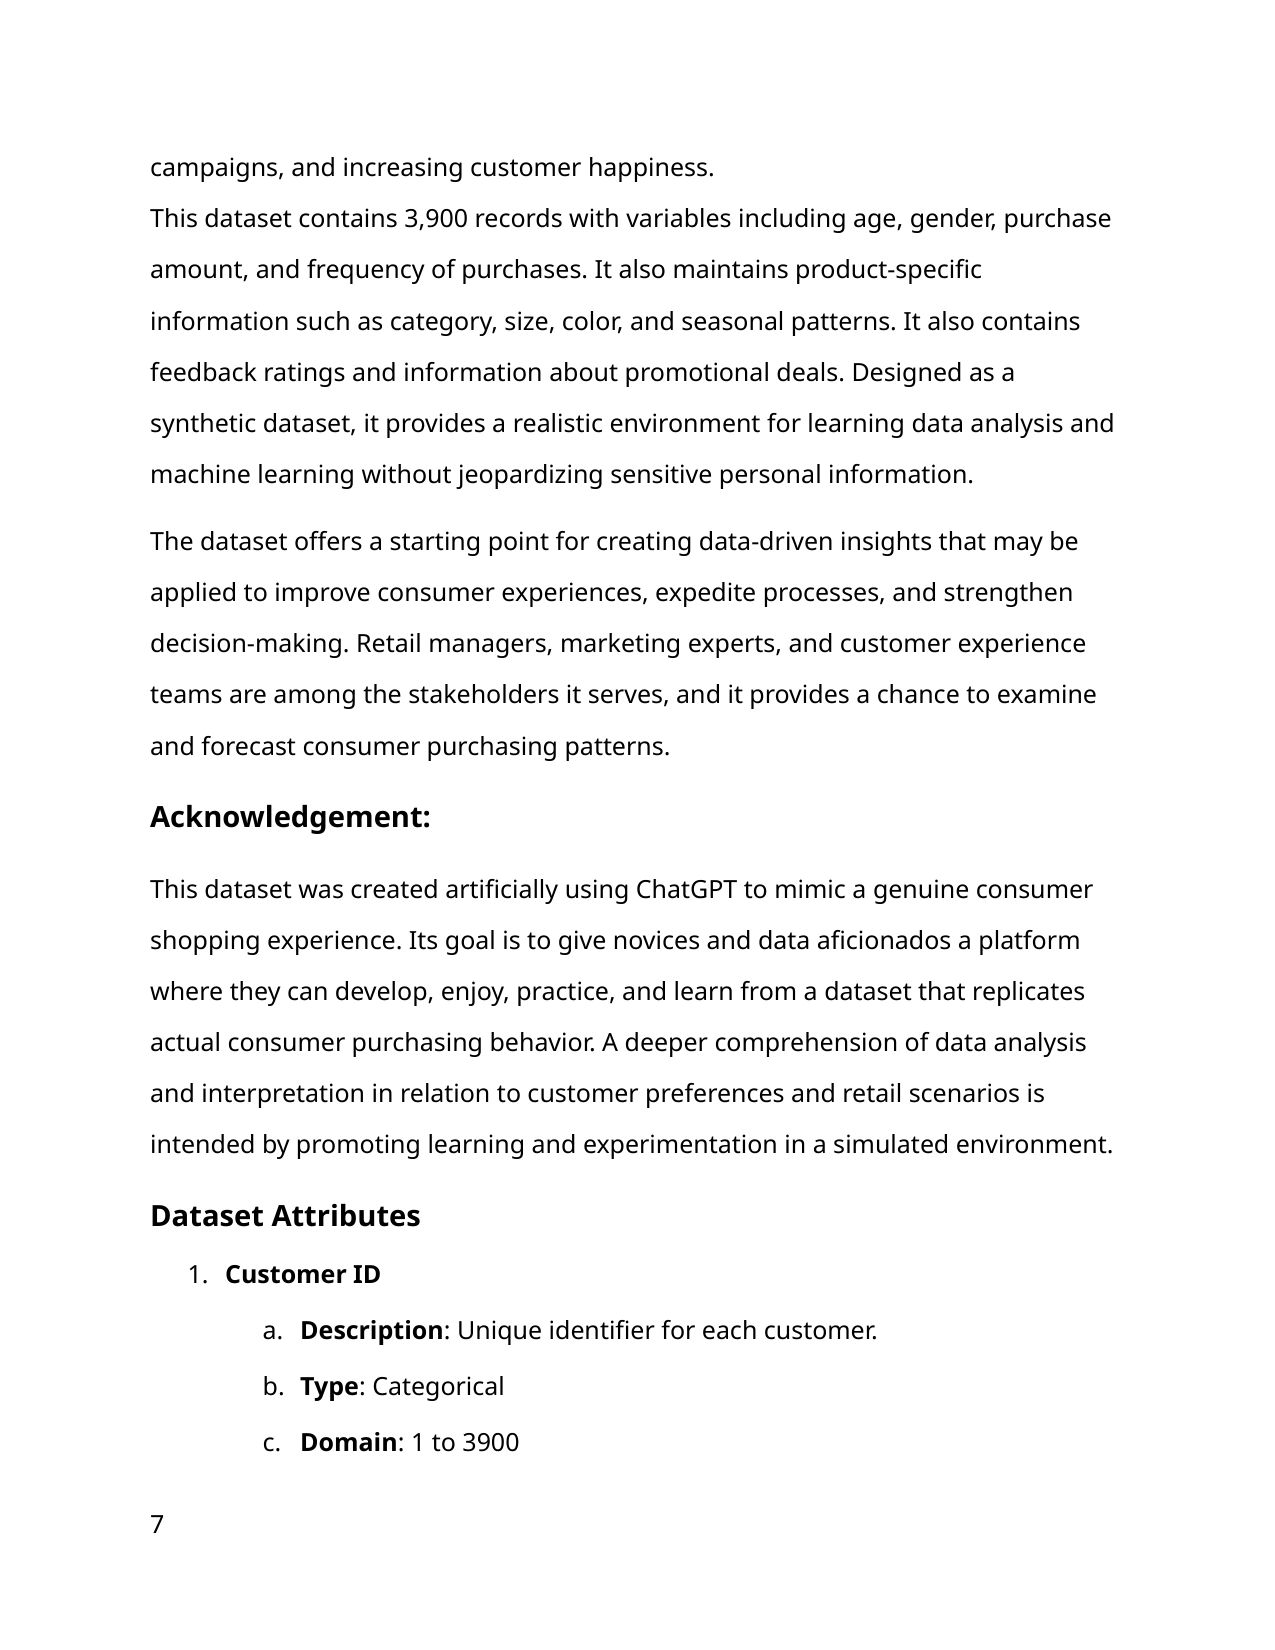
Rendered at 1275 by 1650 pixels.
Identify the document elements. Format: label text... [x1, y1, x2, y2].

list Description: Unique identifier for each customer. [262, 1313, 1125, 1347]
text This dataset was created artificially using ChatGPT to mimic a genuine consumer shopping experience. Its goal is to give novices and data aficionados a platform where they can develop, enjoy, practice, and learn from a dataset that replicates actual consumer purchasing behavior. A deeper comprehension of data analysis and interpretation in relation to customer preferences and retail scenarios is intended by promoting learning and experimentation in a simulated environment. [150, 872, 1125, 1161]
list Domain: 1 to 3900 [262, 1425, 1125, 1459]
text The dataset offers a starting point for creating data-driven insights that may be applied to improve consumer experiences, expedite processes, and strengthen decision-making. Retail managers, marketing experts, and customer experience teams are among the stakeholders it serves, and it provides a chance to examine and forecast consumer purchasing patterns. [150, 524, 1125, 762]
text Acknowledgement: [150, 796, 1125, 836]
list Customer ID [187, 1257, 1125, 1291]
list Type: Categorical [262, 1369, 1125, 1403]
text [150, 150, 1125, 490]
text Dataset Attributes [150, 1195, 1125, 1234]
